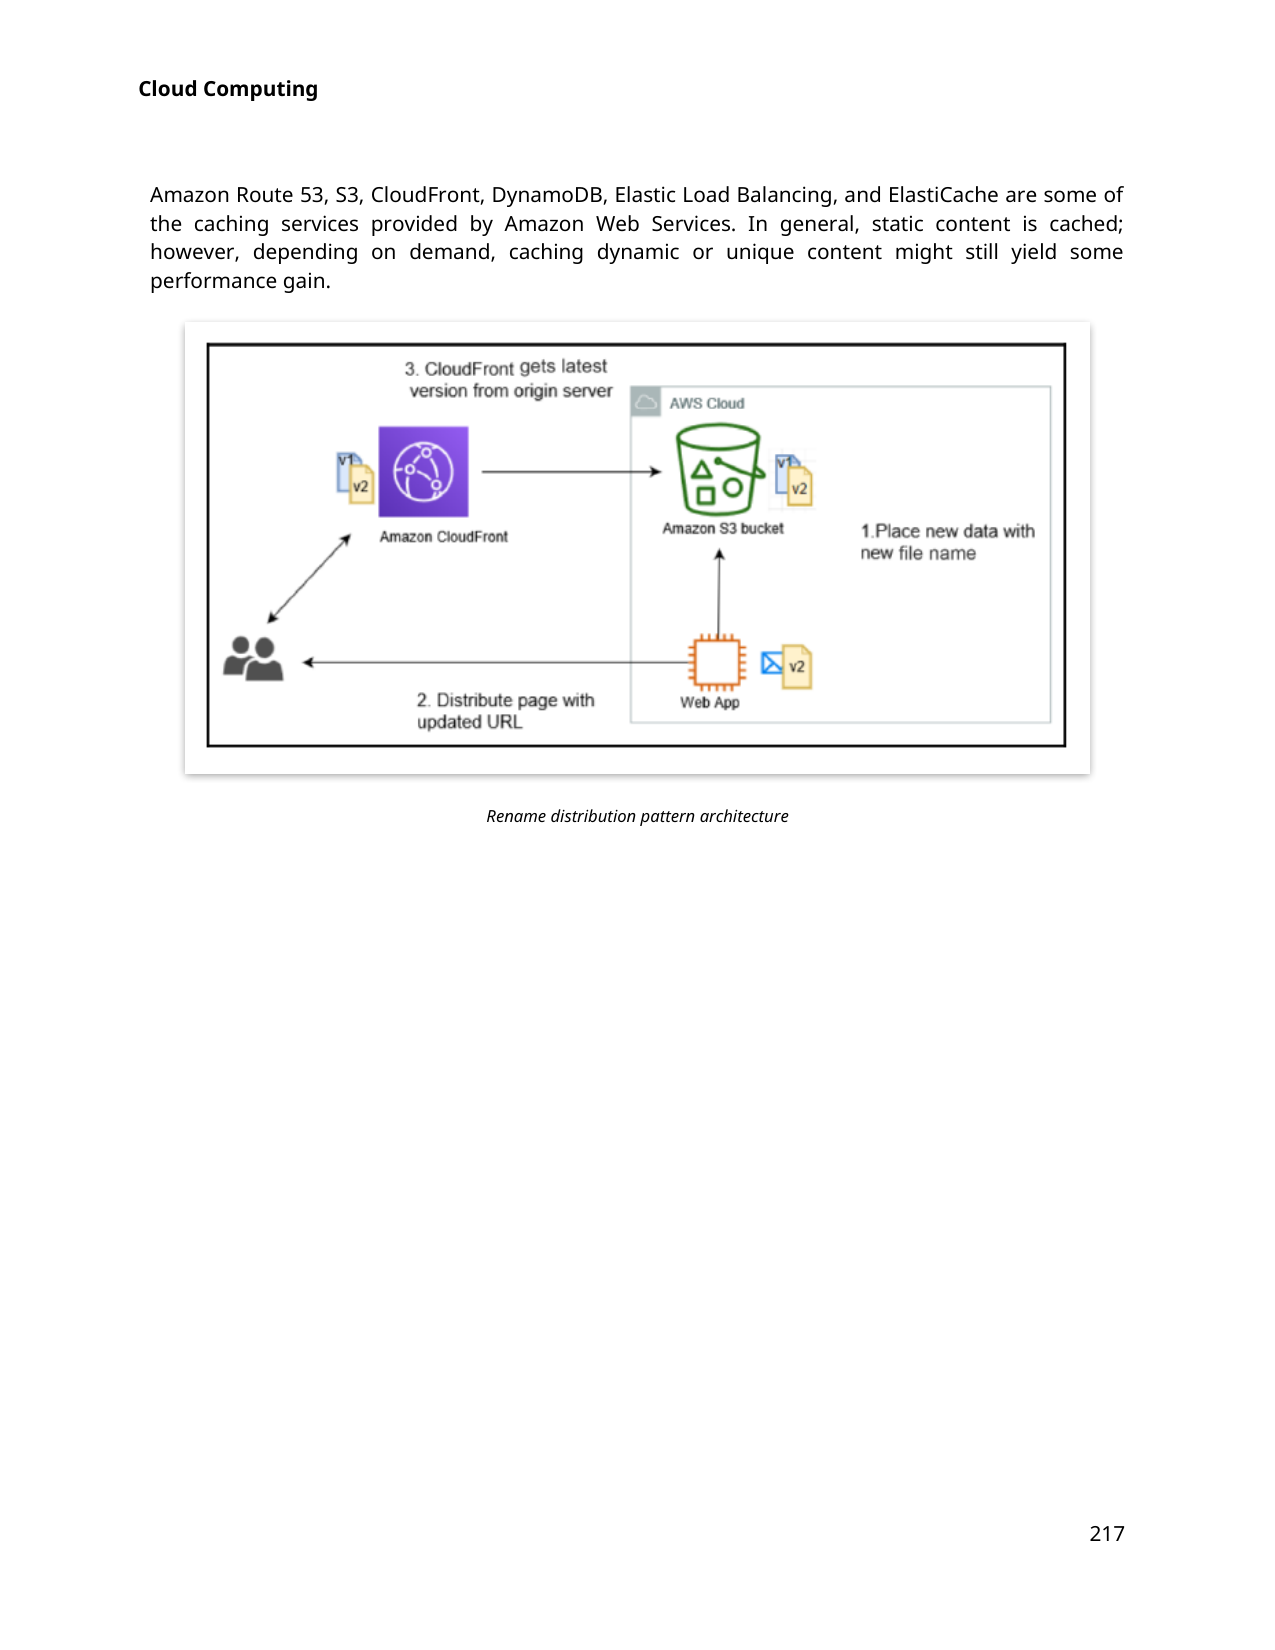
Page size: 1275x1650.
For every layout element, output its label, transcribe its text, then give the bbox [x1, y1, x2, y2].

text Rename distribution pattern architecture [150, 805, 1125, 827]
picture [200, 337, 1075, 759]
text Amazon Route 53, S3, CloudFront, DynamoDB, Elastic Load Balancing, and ElastiCache are some of the caching services provided by Amazon Web Services. In general, static content is cached; however, depending on demand, caching dynamic or unique content might still yield some performance gain. [150, 181, 1125, 294]
